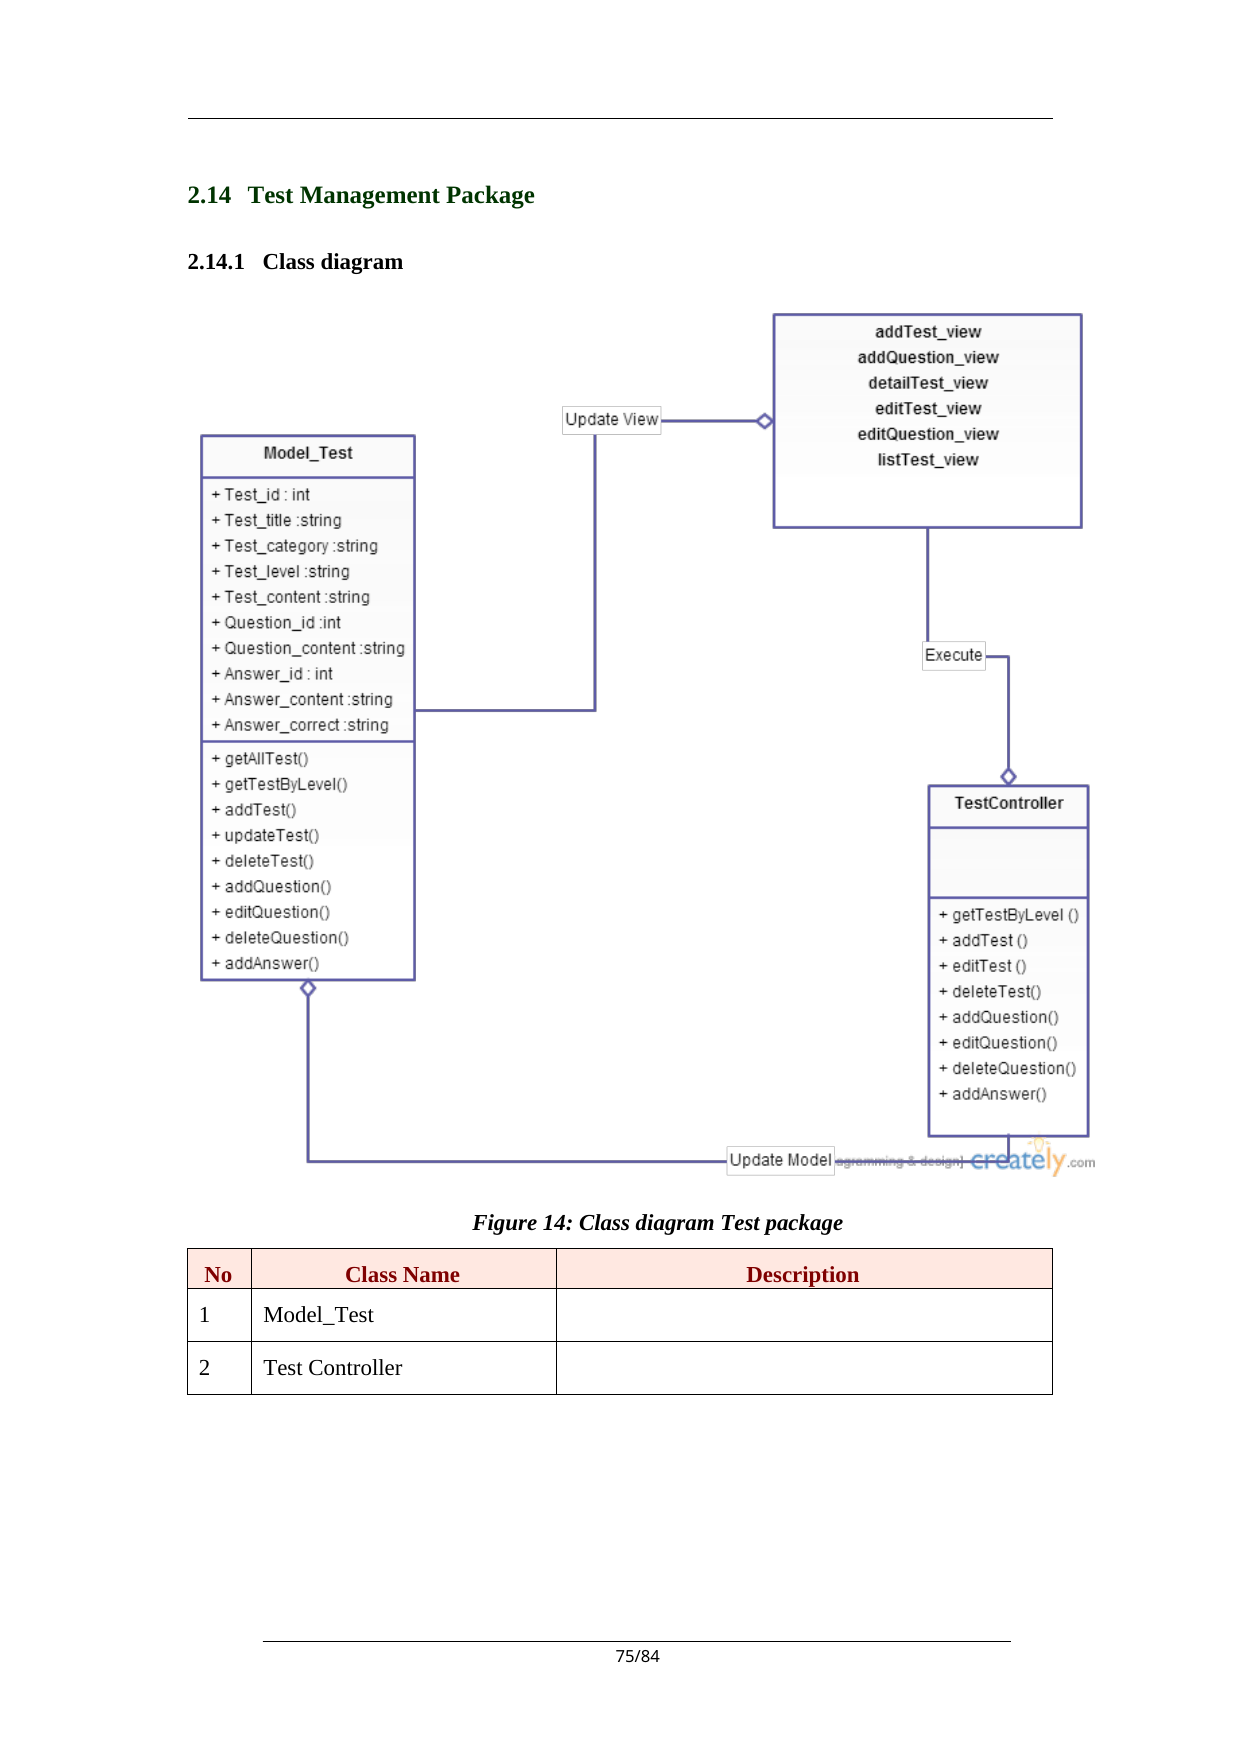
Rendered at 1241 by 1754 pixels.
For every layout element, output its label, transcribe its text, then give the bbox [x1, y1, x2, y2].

table_cell 1 [188, 1289, 251, 1341]
table_header Description [557, 1249, 1052, 1288]
table_cell [557, 1289, 1052, 1341]
table_cell Model_Test [252, 1289, 556, 1341]
table_cell 2 [188, 1342, 251, 1394]
table_cell Test Controller [252, 1342, 556, 1394]
subtitle Class diagram [187, 248, 1053, 274]
text Figure 14: Class diagram Test package [262, 1208, 1053, 1235]
table_cell [557, 1342, 1052, 1394]
table_header No [188, 1249, 251, 1288]
picture [187, 300, 1103, 1182]
table_header Class Name [252, 1249, 556, 1288]
subtitle Test Management Package [187, 180, 1053, 209]
